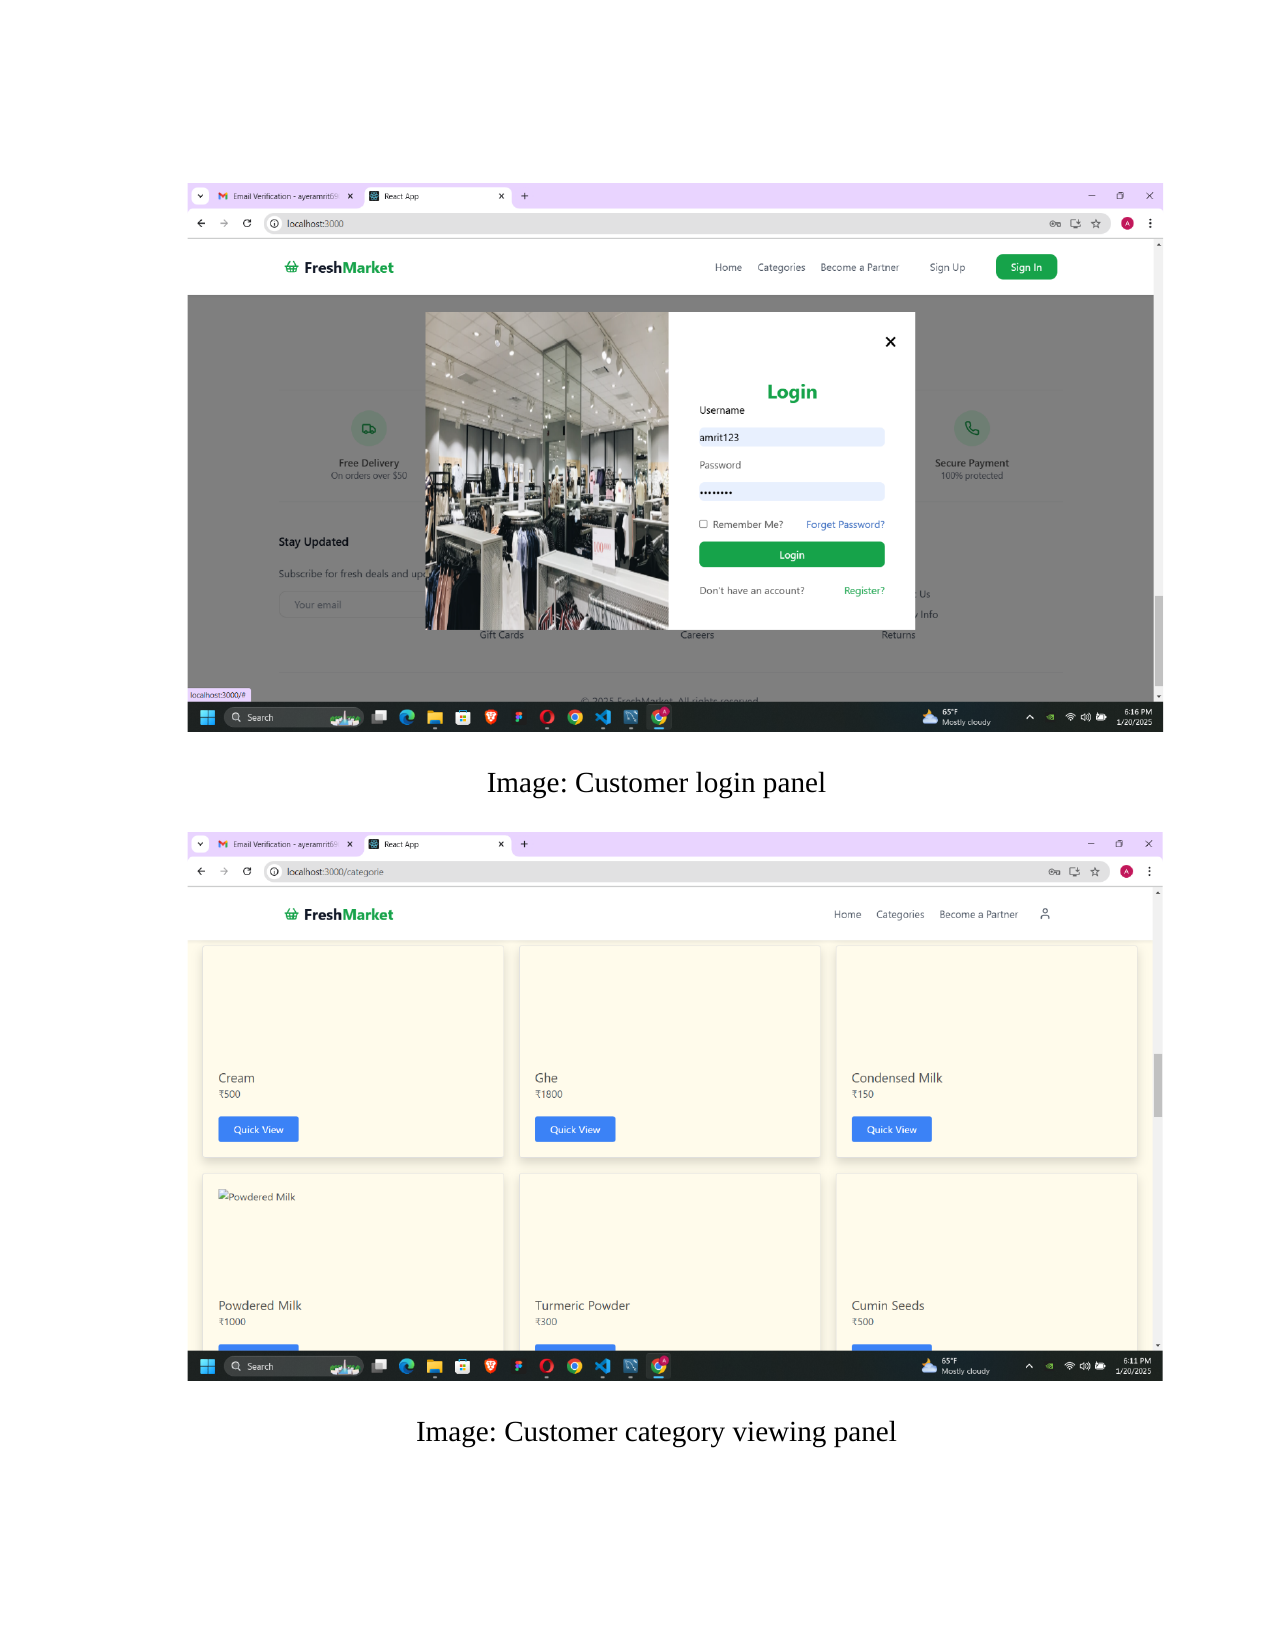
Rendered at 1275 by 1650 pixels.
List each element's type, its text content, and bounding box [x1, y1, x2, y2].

picture [187, 832, 1163, 1381]
picture [187, 183, 1164, 732]
text Image: Customer login panel [187, 765, 1125, 798]
text Image: Customer category viewing panel [187, 1414, 1125, 1447]
